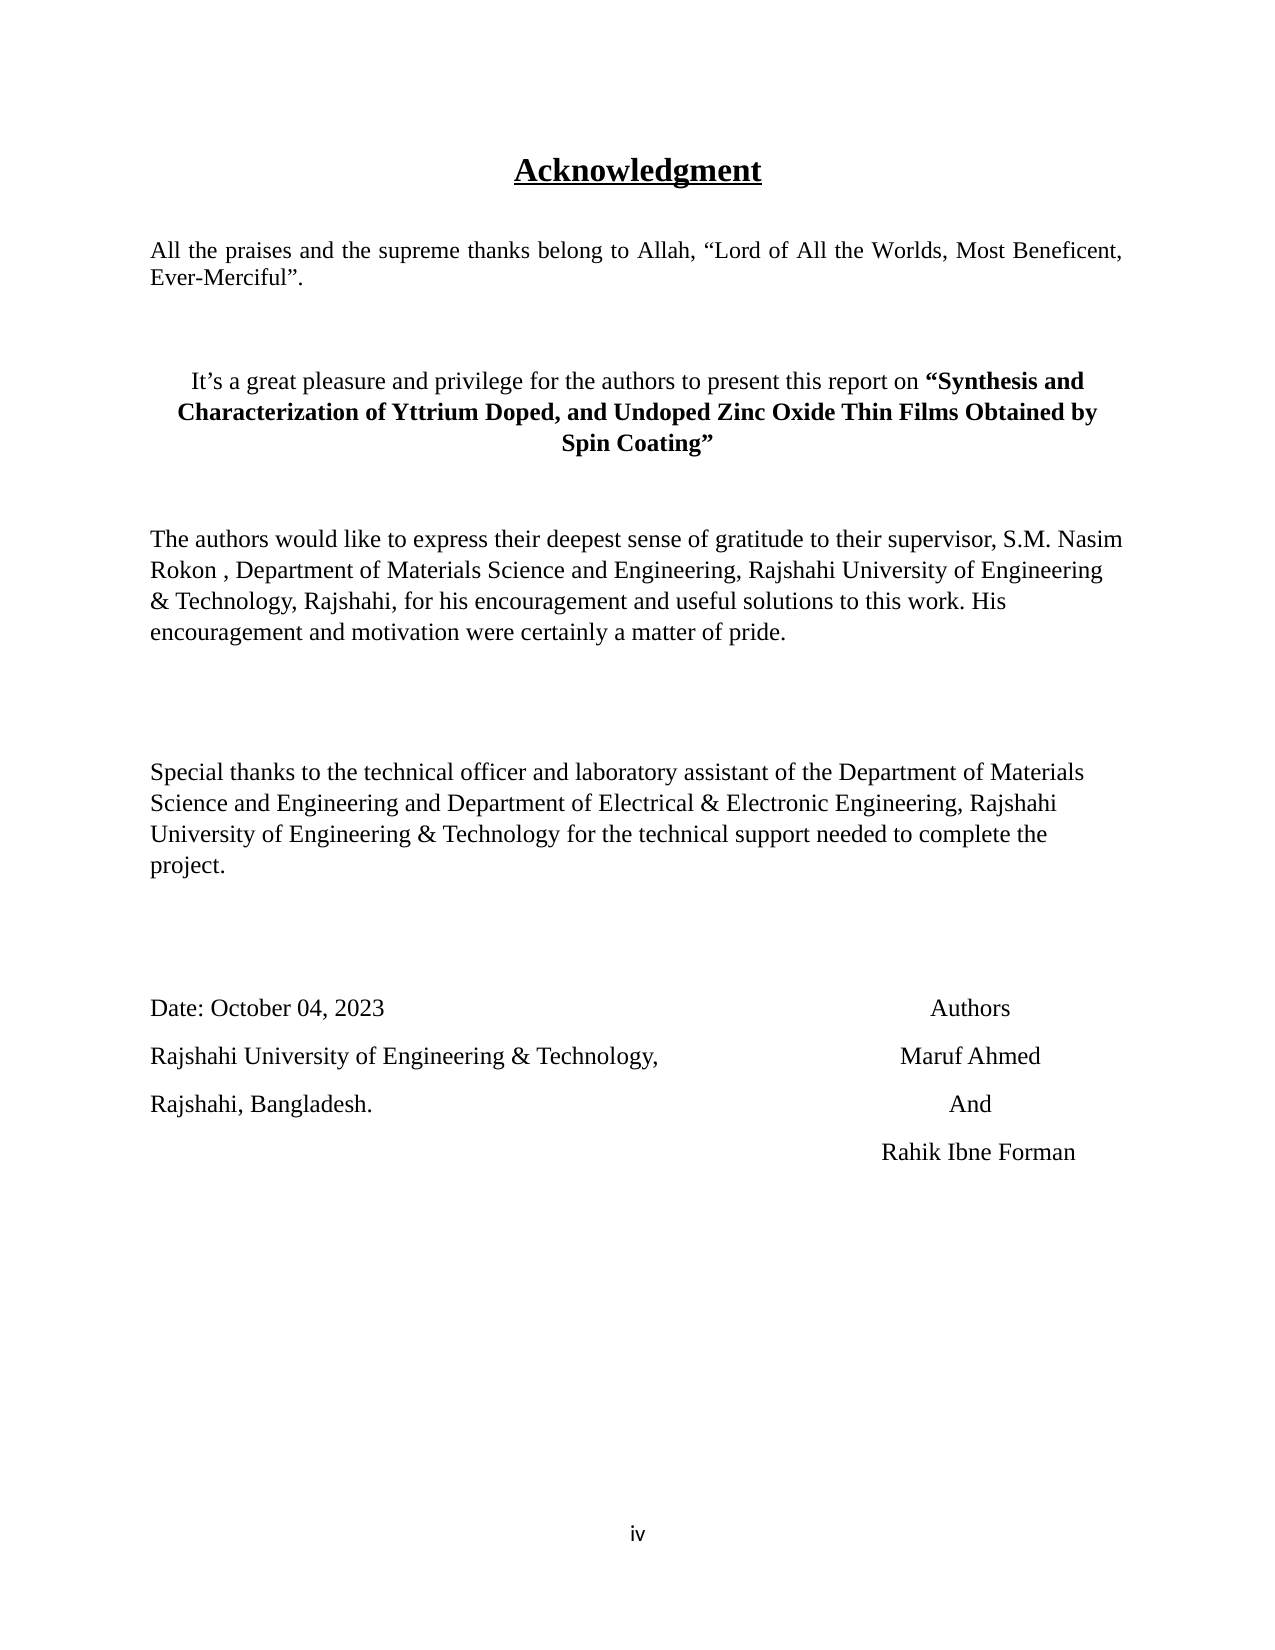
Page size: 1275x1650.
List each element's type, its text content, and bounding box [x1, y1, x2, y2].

text All the praises and the supreme thanks belong to Allah, “Lord of All the Worlds, Most Beneficent, Ever-Merciful”. [150, 236, 1125, 291]
text Acknowledgment [150, 150, 1125, 188]
text Date: October 04, 2023 Authors [150, 993, 1125, 1022]
text Rajshahi, Bangladesh. And [150, 1089, 1125, 1118]
text Rajshahi University of Engineering & Technology, Maruf Ahmed [150, 1041, 1125, 1070]
text Special thanks to the technical officer and laboratory assistant of the Department of Materials Science and Engineering and Department of Electrical & Electronic Engineering, Rajshahi University of Engineering & Technology for the technical support needed to complete the project. [150, 757, 1125, 879]
text Rahik Ibne Forman [150, 1137, 1125, 1165]
text It’s a great pleasure and privilege for the authors to present this report on “Synthesis and Characterization of Yttrium Doped, and Undoped Zinc Oxide Thin Films Obtained by Spin Coating” [150, 366, 1125, 457]
text The authors would like to express their deepest sense of gratitude to their supervisor, S.M. Nasim Rokon , Department of Materials Science and Engineering, Rajshahi University of Engineering & Technology, Rajshahi, for his encouragement and useful solutions to this work. His encouragement and motivation were certainly a matter of pride. [150, 524, 1125, 646]
